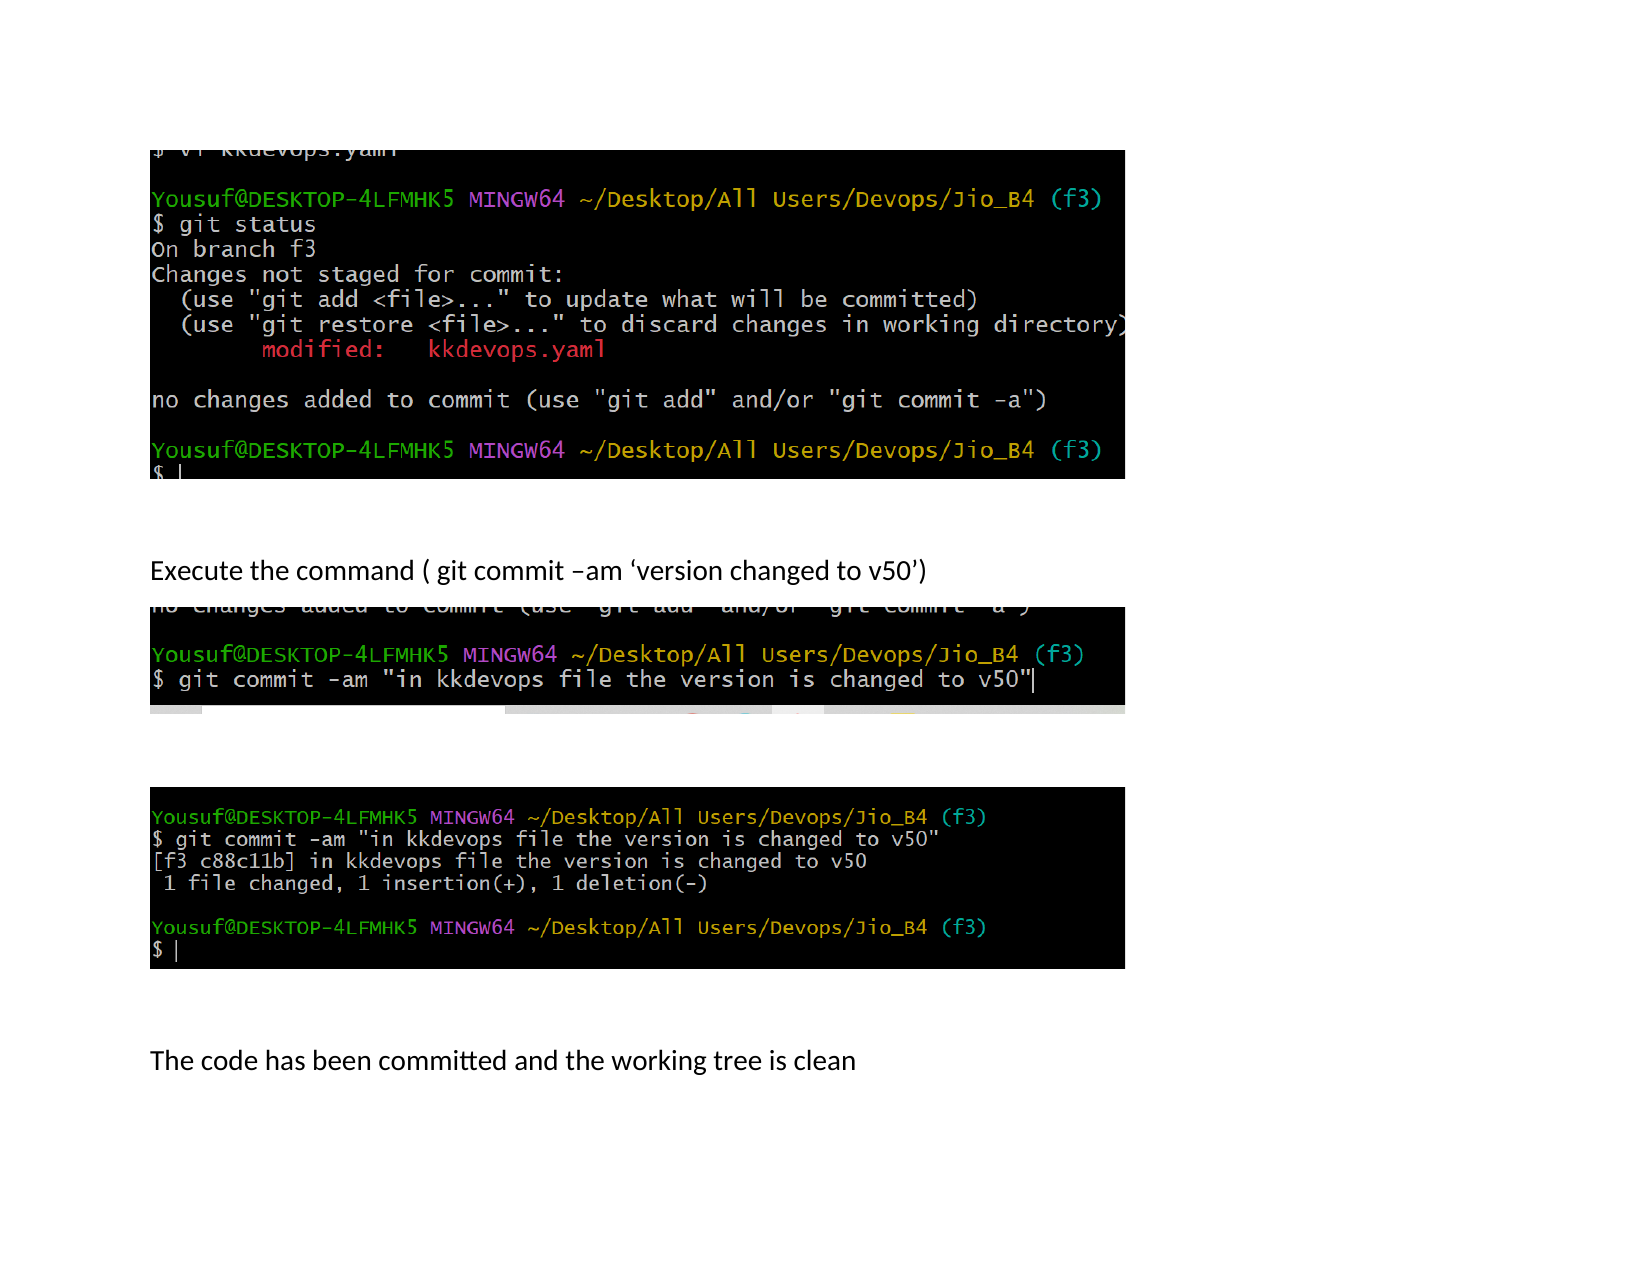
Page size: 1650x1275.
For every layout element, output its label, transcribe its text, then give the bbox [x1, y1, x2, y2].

text The code has been committed and the working tree is clean [150, 1042, 1500, 1078]
picture [150, 787, 1125, 969]
picture [150, 607, 1125, 714]
picture [150, 150, 1125, 479]
text Execute the command ( git commit –am ‘version changed to v50’) [150, 552, 1500, 588]
